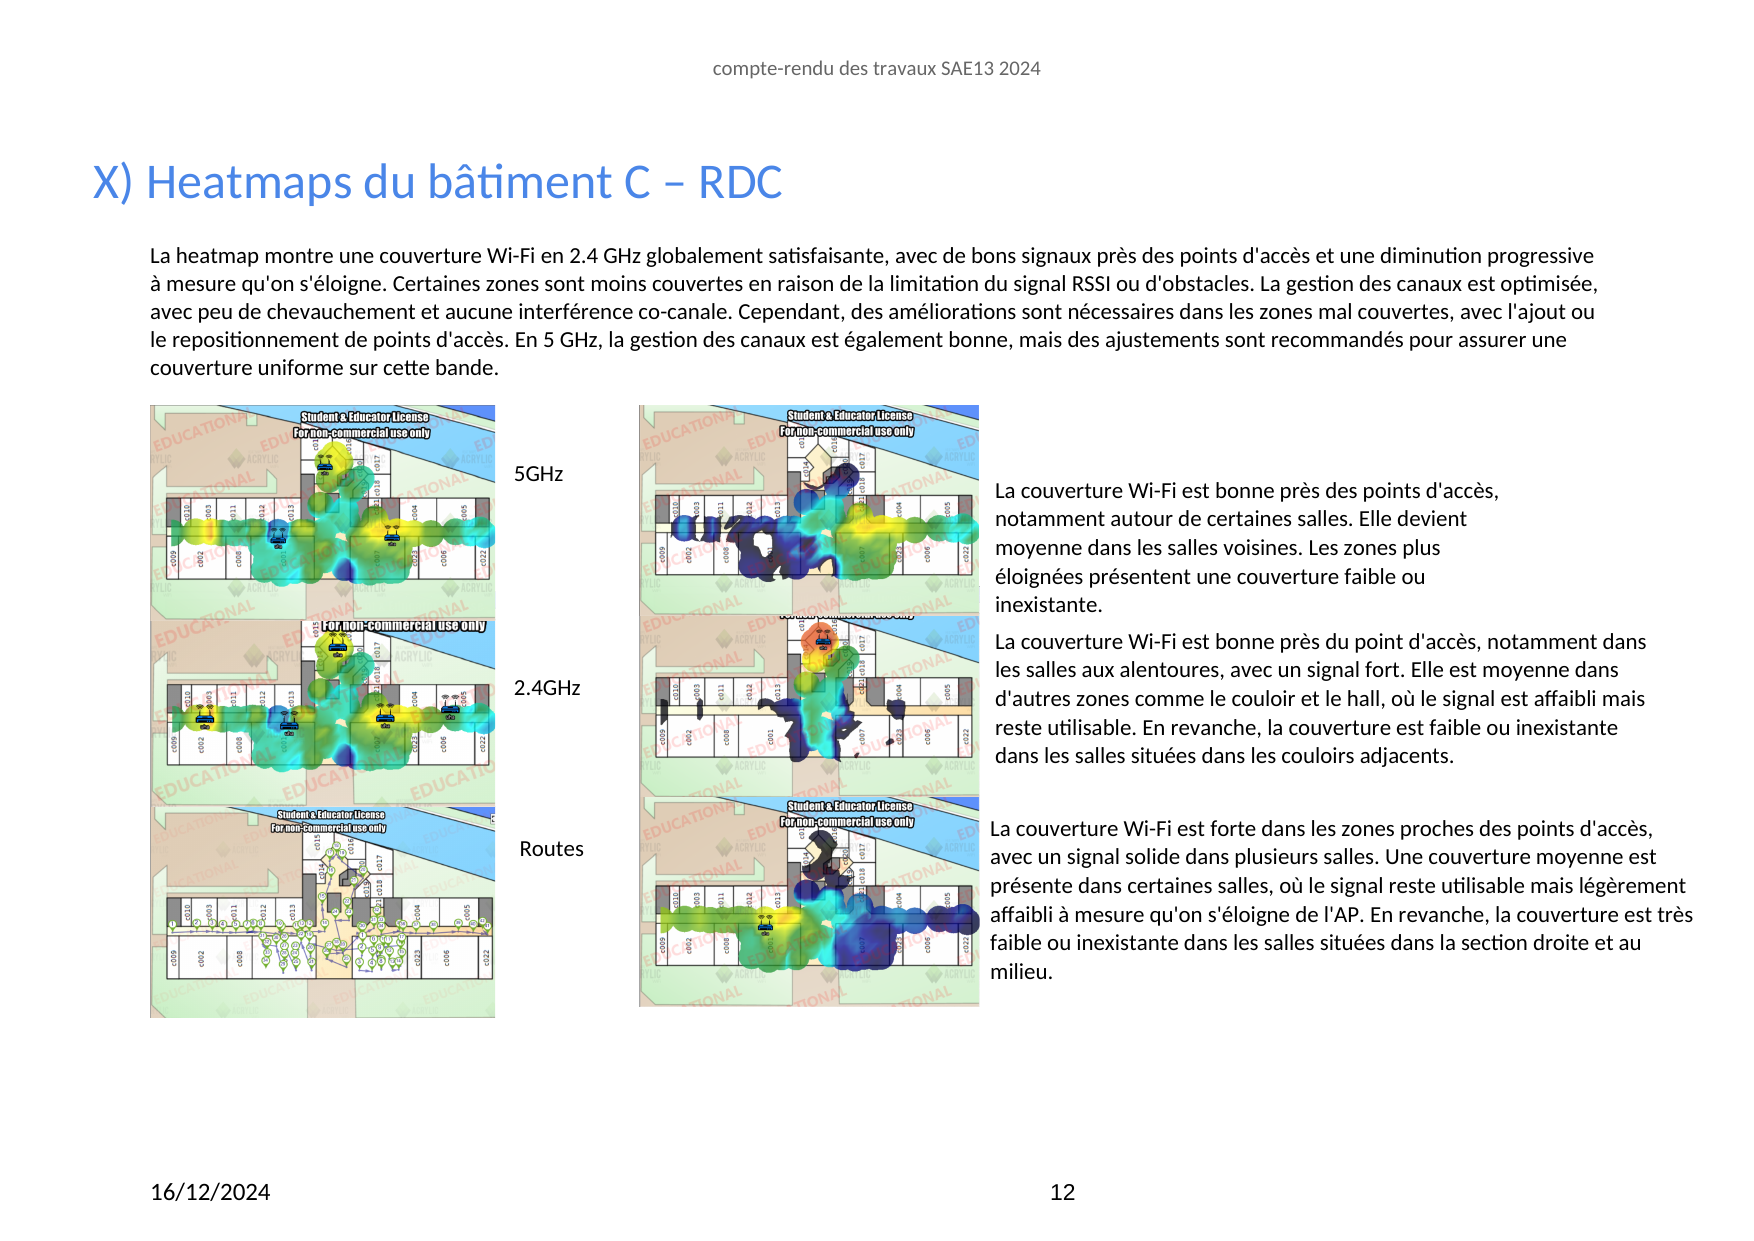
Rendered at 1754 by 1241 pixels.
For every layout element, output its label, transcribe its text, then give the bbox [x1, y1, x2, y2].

text 2.4GHz [980, 673, 1604, 701]
picture [639, 405, 980, 1007]
text 2.4GHz [496, 673, 639, 701]
text 5GHz [496, 459, 639, 487]
text 5GHz [979, 459, 1604, 487]
text La heatmap montre une couverture Wi-Fi en 2.4 GHz globalement satisfaisante, avec de bons signaux près des points d'accès et une diminution progressive à mesure qu'on s'éloigne. Certaines zones sont moins couvertes en raison de la limitation du signal RSSI ou d'obstacles. La gestion des canaux est optimisée, avec peu de chevauchement et aucune interférence co-canale. Cependant, des améliorations sont nécessaires dans les zones mal couvertes, avec l'ajout ou le repositionnement de points d'accès. En 5 GHz, la gestion des canaux est également bonne, mais des ajustements sont recommandés pour assurer une couverture uniforme sur cette bande. [150, 241, 1604, 381]
picture [150, 405, 496, 1018]
text Routes [980, 834, 1604, 862]
title X) Heatmaps du bâtiment C – RDC [94, 150, 1604, 211]
text Routes [496, 834, 639, 862]
